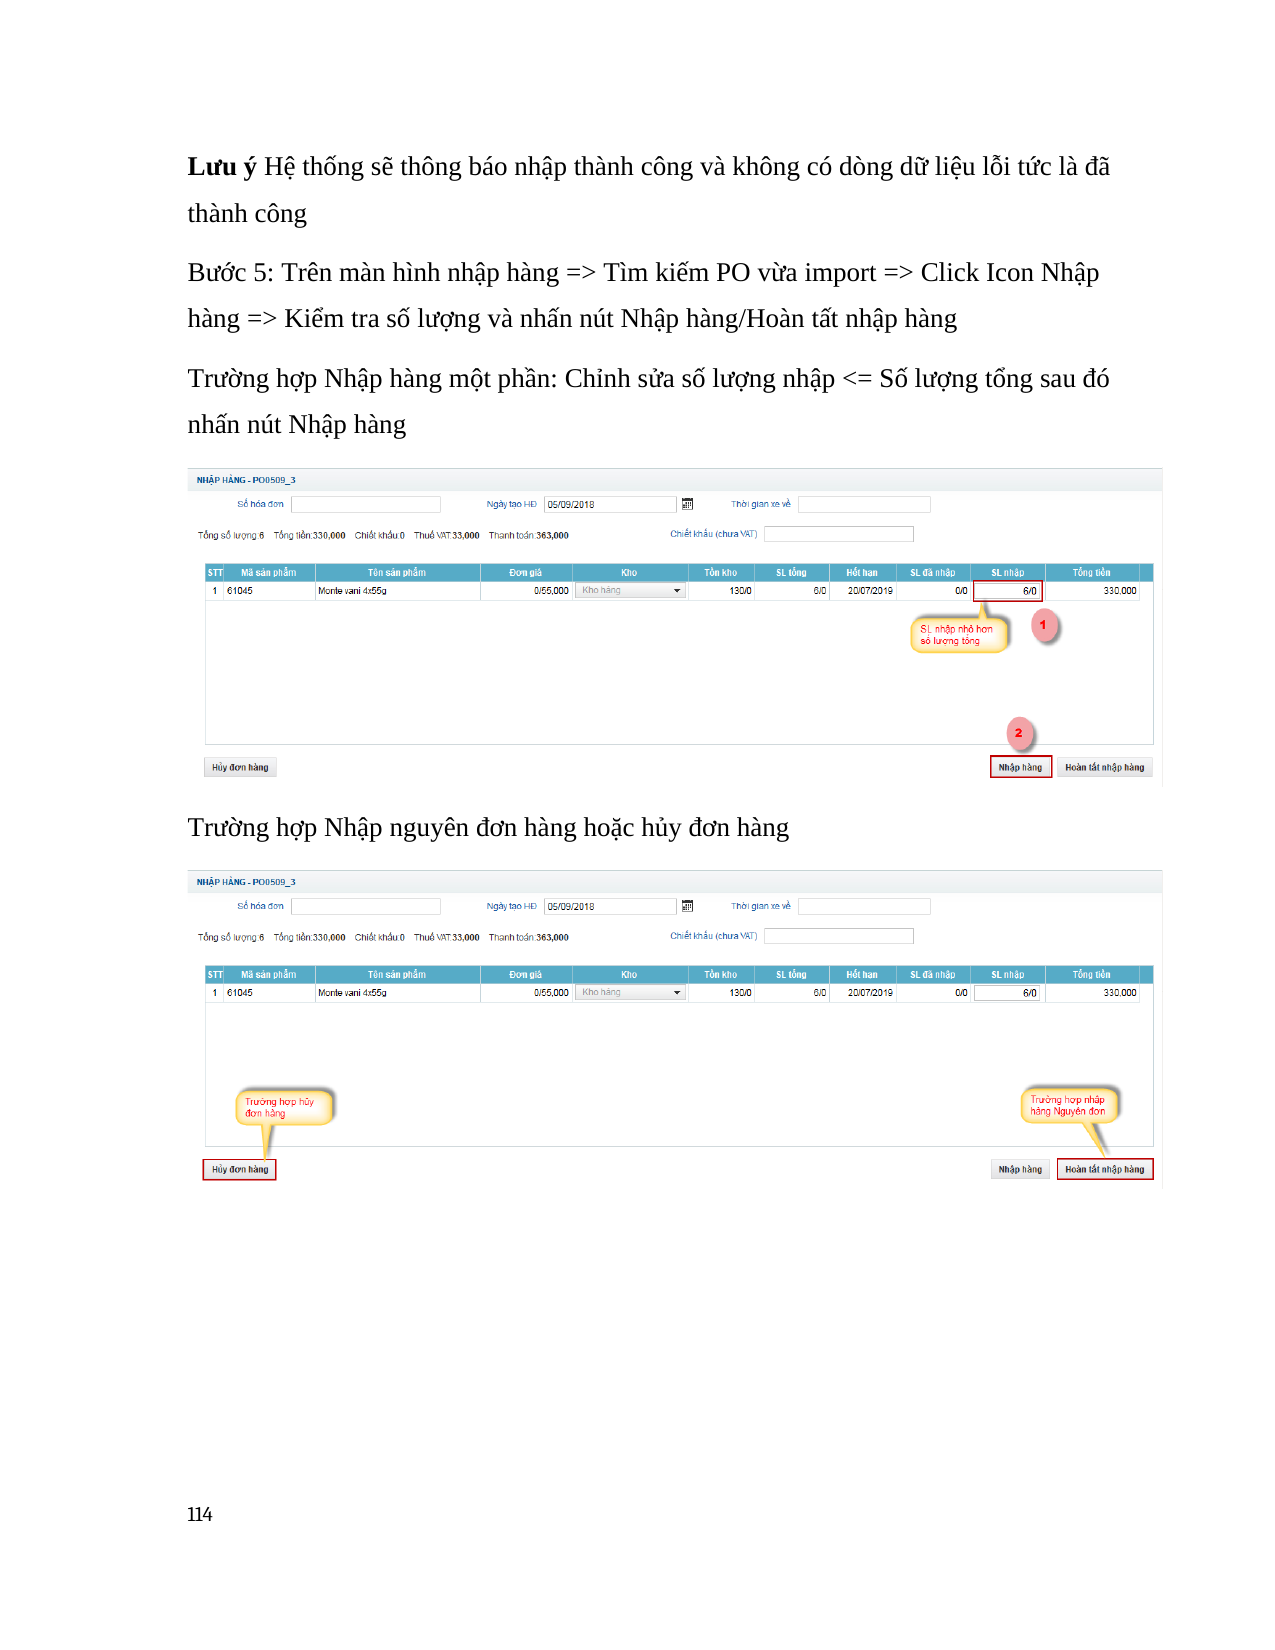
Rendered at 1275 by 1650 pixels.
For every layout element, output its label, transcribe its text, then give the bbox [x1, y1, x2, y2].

text Lưu ý Hệ thống sẽ thông báo nhập thành công và không có dòng dữ liệu lỗi tức là đã thành công [187, 150, 1136, 228]
picture [187, 467, 1163, 787]
picture [187, 870, 1163, 1189]
text Trường hợp Nhập nguyên đơn hàng hoặc hủy đơn hàng [187, 811, 1136, 842]
text Bước 5: Trên màn hình nhập hàng => Tìm kiếm PO vừa import => Click Icon Nhập hàng => Kiểm tra số lượng và nhấn nút Nhập hàng/Hoàn tất nhập hàng [187, 256, 1136, 334]
text Trường hợp Nhập hàng một phần: Chỉnh sửa số lượng nhập <= Số lượng tổng sau đó nhấn nút Nhập hàng [187, 362, 1136, 439]
